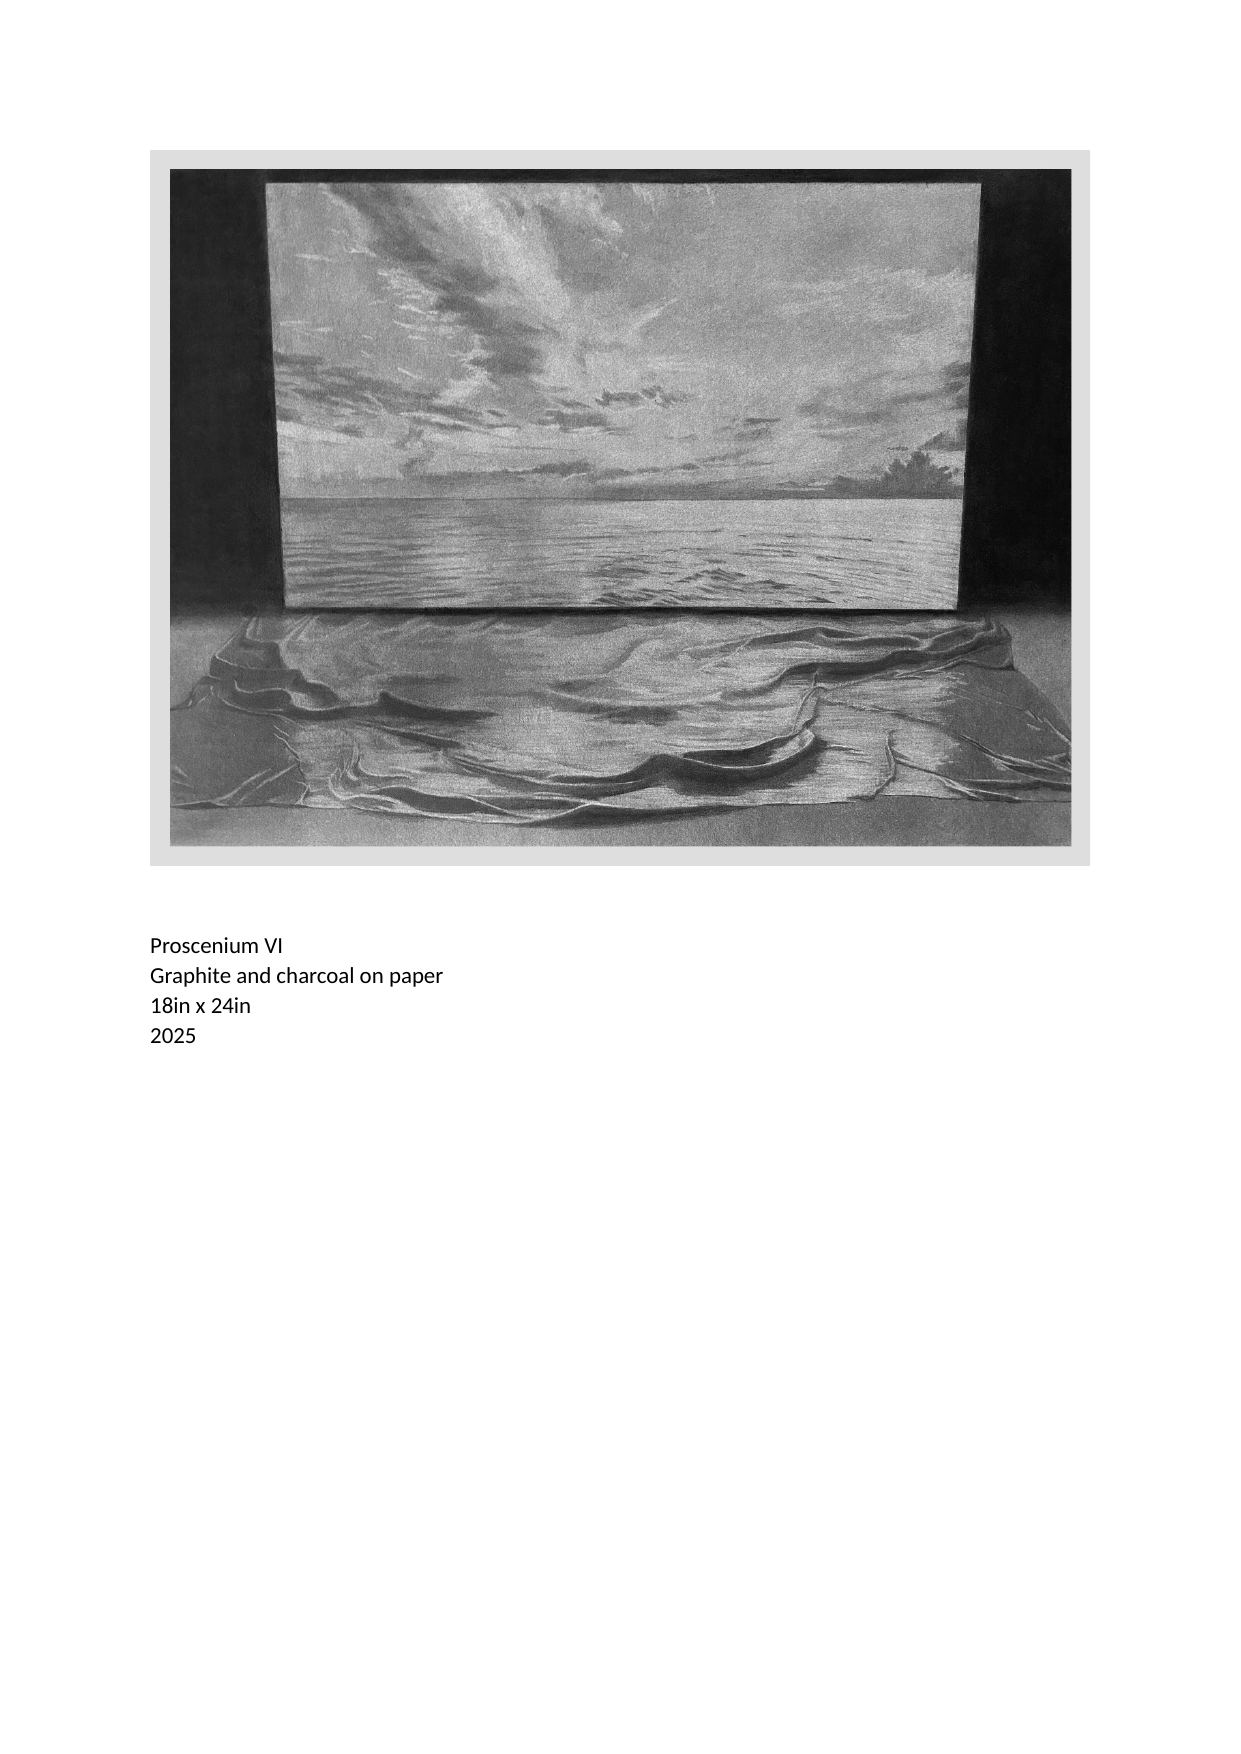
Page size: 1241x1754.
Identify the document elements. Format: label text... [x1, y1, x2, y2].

picture [150, 150, 1091, 866]
text Proscenium VI Graphite and charcoal on paper 18in x 24in 2025 [150, 931, 1090, 1049]
